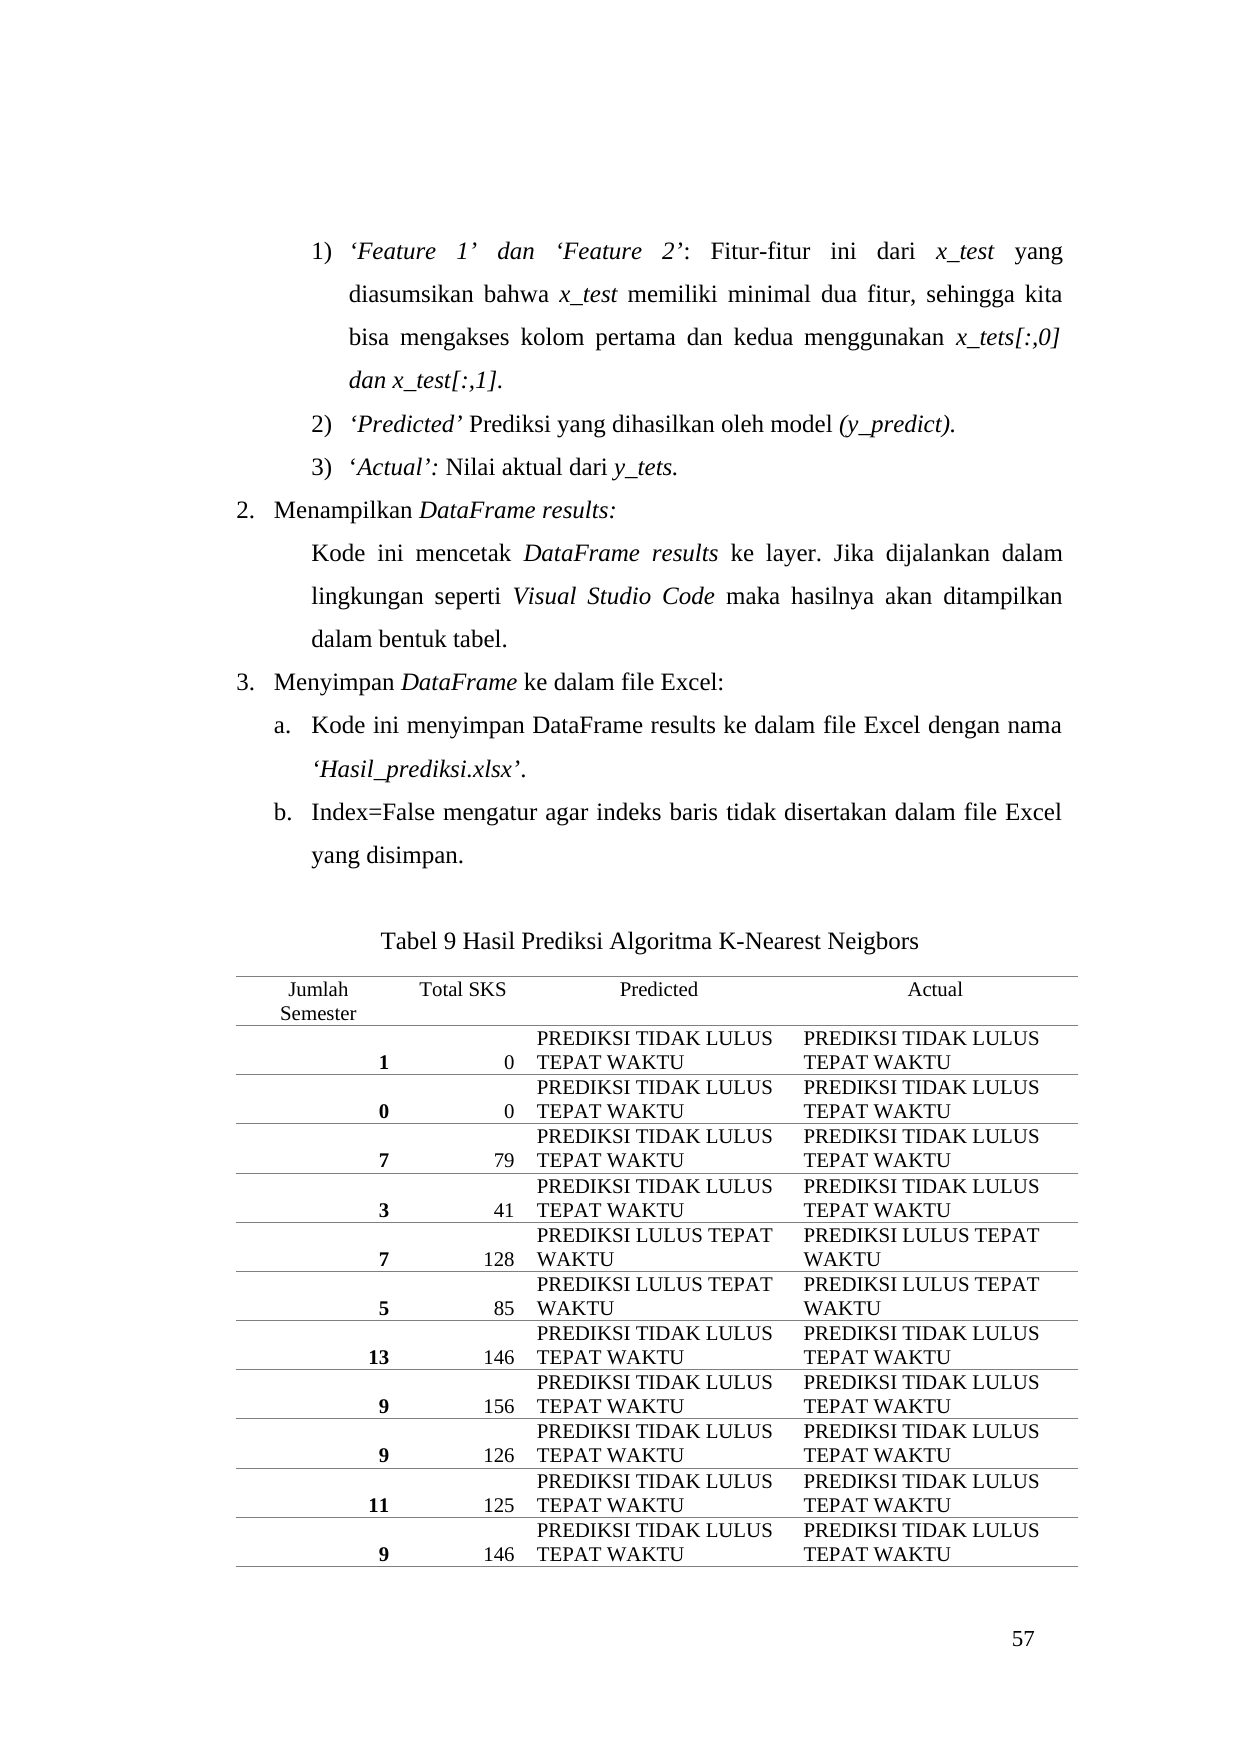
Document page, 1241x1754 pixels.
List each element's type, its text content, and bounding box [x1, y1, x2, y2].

table_cell 9 [236, 1370, 400, 1418]
table_cell PREDIKSI TIDAK LULUS TEPAT WAKTU [792, 1124, 1078, 1172]
table_cell PREDIKSI TIDAK LULUS TEPAT WAKTU [525, 1174, 792, 1222]
table_cell PREDIKSI TIDAK LULUS TEPAT WAKTU [792, 1321, 1078, 1369]
table_cell PREDIKSI TIDAK LULUS TEPAT WAKTU [525, 1419, 792, 1467]
table_cell 13 [236, 1321, 400, 1369]
table_cell PREDIKSI LULUS TEPAT WAKTU [525, 1223, 792, 1271]
table_cell PREDIKSI TIDAK LULUS TEPAT WAKTU [525, 1469, 792, 1517]
table_cell 156 [400, 1370, 525, 1418]
list Index=False mengatur agar indeks baris tidak disertakan dalam file Excel yang disimpan. [274, 797, 1063, 869]
table_cell 9 [236, 1419, 400, 1467]
table_cell 0 [400, 1026, 525, 1074]
table_cell 85 [400, 1272, 525, 1320]
list ‘Actual’: Nilai aktual dari y_tets. [311, 452, 1063, 481]
list Menampilkan DataFrame results: [236, 495, 1063, 524]
table_cell 9 [236, 1518, 400, 1566]
table_cell 5 [236, 1272, 400, 1320]
table_cell 0 [236, 1075, 400, 1123]
table_cell 128 [400, 1223, 525, 1271]
table_cell PREDIKSI TIDAK LULUS TEPAT WAKTU [792, 1075, 1078, 1123]
table_cell PREDIKSI TIDAK LULUS TEPAT WAKTU [525, 1075, 792, 1123]
list Menyimpan DataFrame ke dalam file Excel: [236, 667, 1063, 696]
table_cell PREDIKSI LULUS TEPAT WAKTU [792, 1223, 1078, 1271]
table_header Total SKS [400, 977, 525, 1025]
table_cell PREDIKSI LULUS TEPAT WAKTU [525, 1272, 792, 1320]
list Kode ini mencetak DataFrame results ke layer. Jika dijalankan dalam lingkungan seperti Visual Studio Code maka hasilnya akan ditampilkan dalam bentuk tabel. [311, 538, 1063, 653]
table_cell 1 [236, 1026, 400, 1074]
list ‘Predicted’ Prediksi yang dihasilkan oleh model (y_predict). [311, 409, 1063, 437]
table_header Predicted [525, 977, 792, 1025]
table_cell PREDIKSI TIDAK LULUS TEPAT WAKTU [792, 1419, 1078, 1467]
table_cell PREDIKSI TIDAK LULUS TEPAT WAKTU [525, 1124, 792, 1172]
table_cell 146 [400, 1321, 525, 1369]
table_cell PREDIKSI TIDAK LULUS TEPAT WAKTU [792, 1174, 1078, 1222]
table_cell PREDIKSI TIDAK LULUS TEPAT WAKTU [525, 1370, 792, 1418]
table_cell PREDIKSI TIDAK LULUS TEPAT WAKTU [792, 1469, 1078, 1517]
table_cell 7 [236, 1223, 400, 1271]
table_cell 41 [400, 1174, 525, 1222]
table_cell 79 [400, 1124, 525, 1172]
table_cell PREDIKSI TIDAK LULUS TEPAT WAKTU [792, 1370, 1078, 1418]
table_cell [792, 1518, 1078, 1566]
text Tabel 9 Hasil Prediksi Algoritma K-Nearest Neigbors [236, 926, 1063, 955]
table_cell 125 [400, 1469, 525, 1517]
list ‘Feature 1’ dan ‘Feature 2’: Fitur-fitur ini dari x_test yang diasumsikan bahwa x_test memiliki minimal dua fitur, sehingga kita bisa mengakses kolom pertama dan kedua menggunakan x_tets[:,0] dan x_test[:,1]. [311, 236, 1063, 394]
table_cell PREDIKSI TIDAK LULUS TEPAT WAKTU [525, 1026, 792, 1074]
table_cell 146 [400, 1518, 525, 1566]
table_cell 3 [236, 1174, 400, 1222]
table_cell 7 [236, 1124, 400, 1172]
table_cell 11 [236, 1469, 400, 1517]
table_header Jumlah Semester [236, 977, 400, 1025]
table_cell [525, 1518, 792, 1566]
table_cell 126 [400, 1419, 525, 1467]
table_cell PREDIKSI TIDAK LULUS TEPAT WAKTU [792, 1026, 1078, 1074]
table_header Actual [792, 977, 1078, 1025]
table_cell 0 [400, 1075, 525, 1123]
list Kode ini menyimpan DataFrame results ke dalam file Excel dengan nama ‘Hasil_prediksi.xlsx’. [274, 711, 1063, 782]
table_cell PREDIKSI LULUS TEPAT WAKTU [792, 1272, 1078, 1320]
table_cell PREDIKSI TIDAK LULUS TEPAT WAKTU [525, 1321, 792, 1369]
